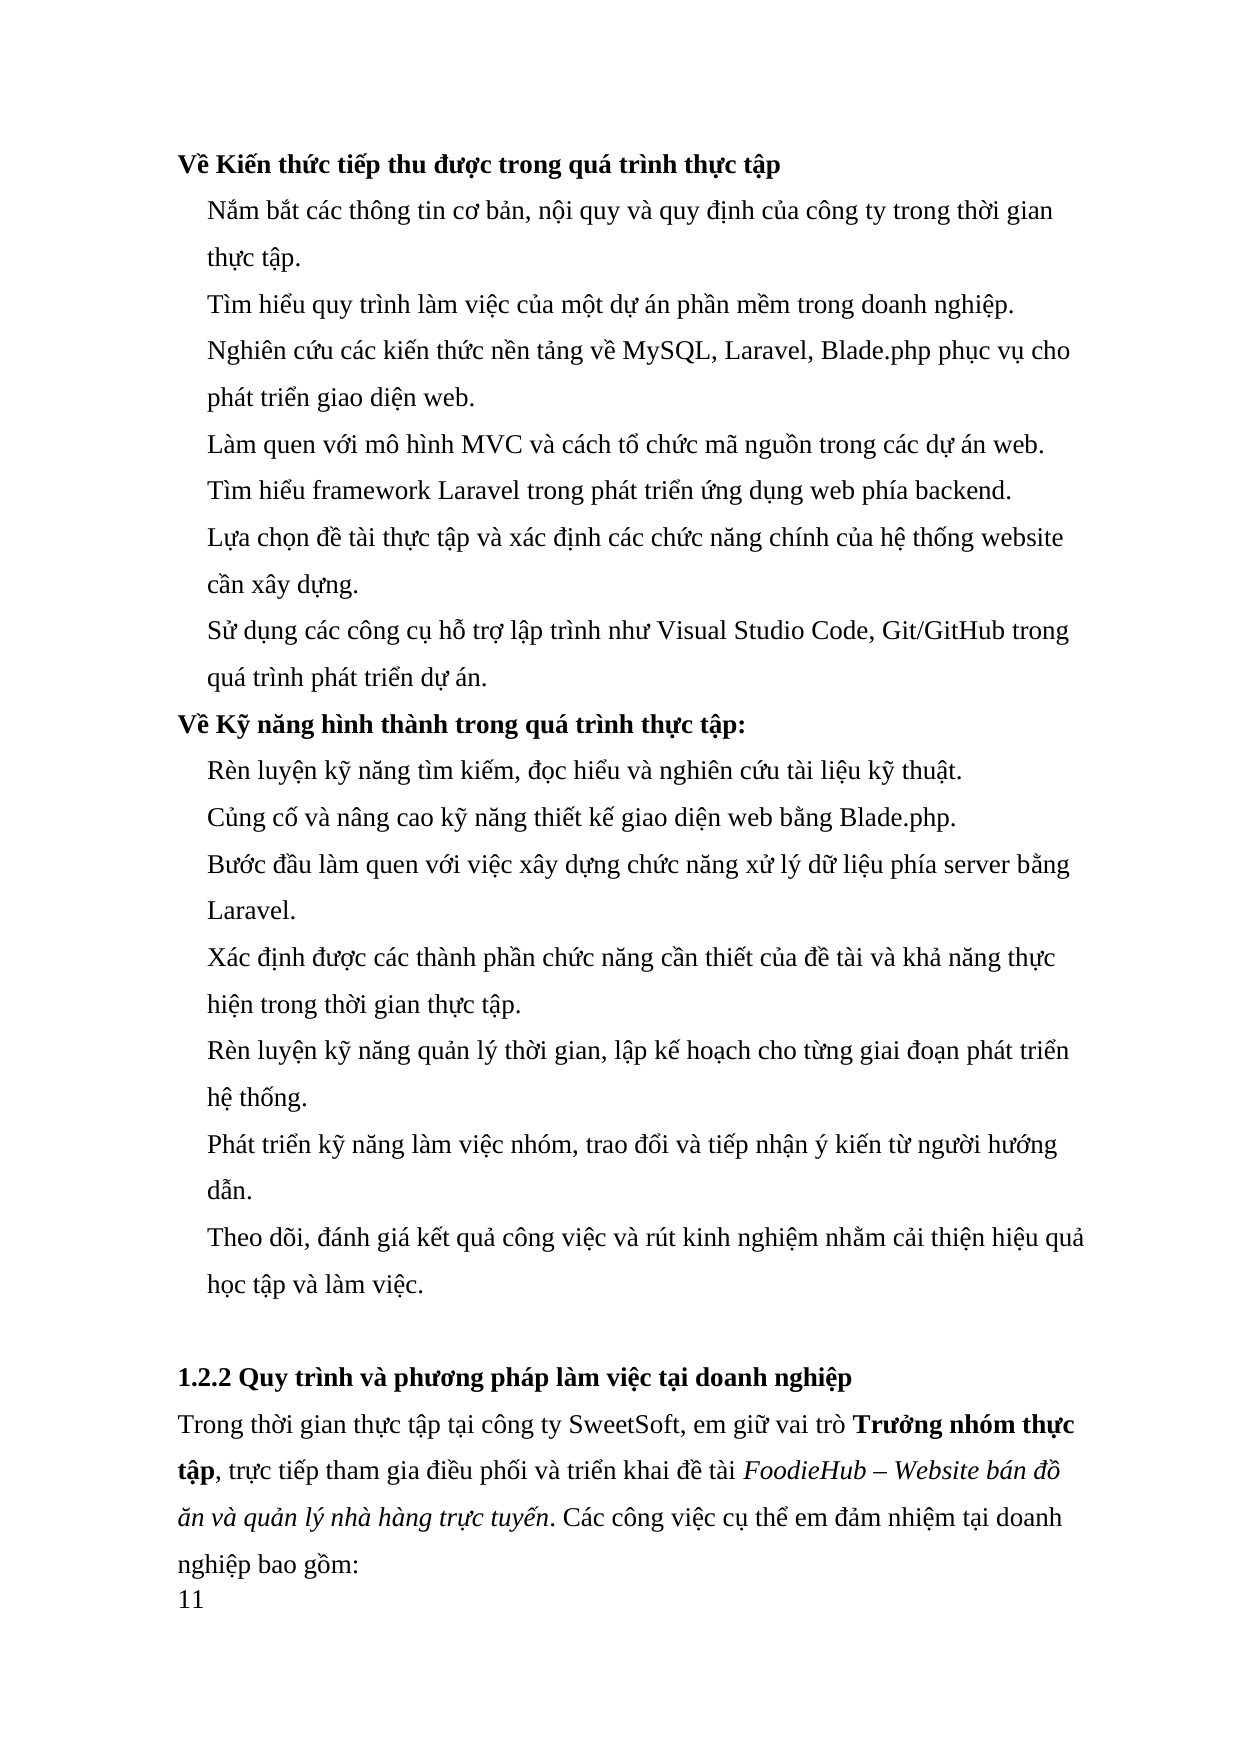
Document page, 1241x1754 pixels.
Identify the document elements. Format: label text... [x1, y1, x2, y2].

text Trong thời gian thực tập tại công ty SweetSoft, em giữ vai trò Trưởng nhóm thực tập, trực tiếp tham gia điều phối và triển khai đề tài FoodieHub – Website bán đồ ăn và quản lý nhà hàng trực tuyến. Các công việc cụ thể em đảm nhiệm tại doanh nghiệp bao gồm: [177, 1408, 1092, 1579]
text Rèn luyện kỹ năng quản lý thời gian, lập kế hoạch cho từng giai đoạn phát triển hệ thống. [207, 1034, 1092, 1112]
text Về Kiến thức tiếp thu được trong quá trình thực tập [177, 148, 1092, 179]
text Làm quen với mô hình MVC và cách tổ chức mã nguồn trong các dự án web. [207, 428, 1092, 459]
text Rèn luyện kỹ năng tìm kiếm, đọc hiểu và nghiên cứu tài liệu kỹ thuật. [207, 754, 1092, 786]
text Phát triển kỹ năng làm việc nhóm, trao đổi và tiếp nhận ý kiến từ người hướng dẫn. [207, 1128, 1092, 1206]
text Nghiên cứu các kiến thức nền tảng về MySQL, Laravel, Blade.php phục vụ cho phát triển giao diện web. [207, 334, 1092, 412]
text Xác định được các thành phần chức năng cần thiết của đề tài và khả năng thực hiện trong thời gian thực tập. [207, 941, 1092, 1019]
text 1.2.2 Quy trình và phương pháp làm việc tại doanh nghiệp [177, 1361, 1092, 1392]
text Nắm bắt các thông tin cơ bản, nội quy và quy định của công ty trong thời gian thực tập. [207, 194, 1092, 272]
text Sử dụng các công cụ hỗ trợ lập trình như Visual Studio Code, Git/GitHub trong quá trình phát triển dự án. [207, 614, 1092, 692]
text Bước đầu làm quen với việc xây dựng chức năng xử lý dữ liệu phía server bằng Laravel. [207, 848, 1092, 926]
text Về Kỹ năng hình thành trong quá trình thực tập: [177, 708, 1092, 739]
text Tìm hiểu quy trình làm việc của một dự án phần mềm trong doanh nghiệp. [207, 288, 1092, 319]
text Theo dõi, đánh giá kết quả công việc và rút kinh nghiệm nhằm cải thiện hiệu quả học tập và làm việc. [207, 1221, 1092, 1299]
text Tìm hiểu framework Laravel trong phát triển ứng dụng web phía backend. [207, 474, 1092, 506]
text Củng cố và nâng cao kỹ năng thiết kế giao diện web bằng Blade.php. [207, 801, 1092, 832]
text Lựa chọn đề tài thực tập và xác định các chức năng chính của hệ thống website cần xây dựng. [207, 521, 1092, 599]
